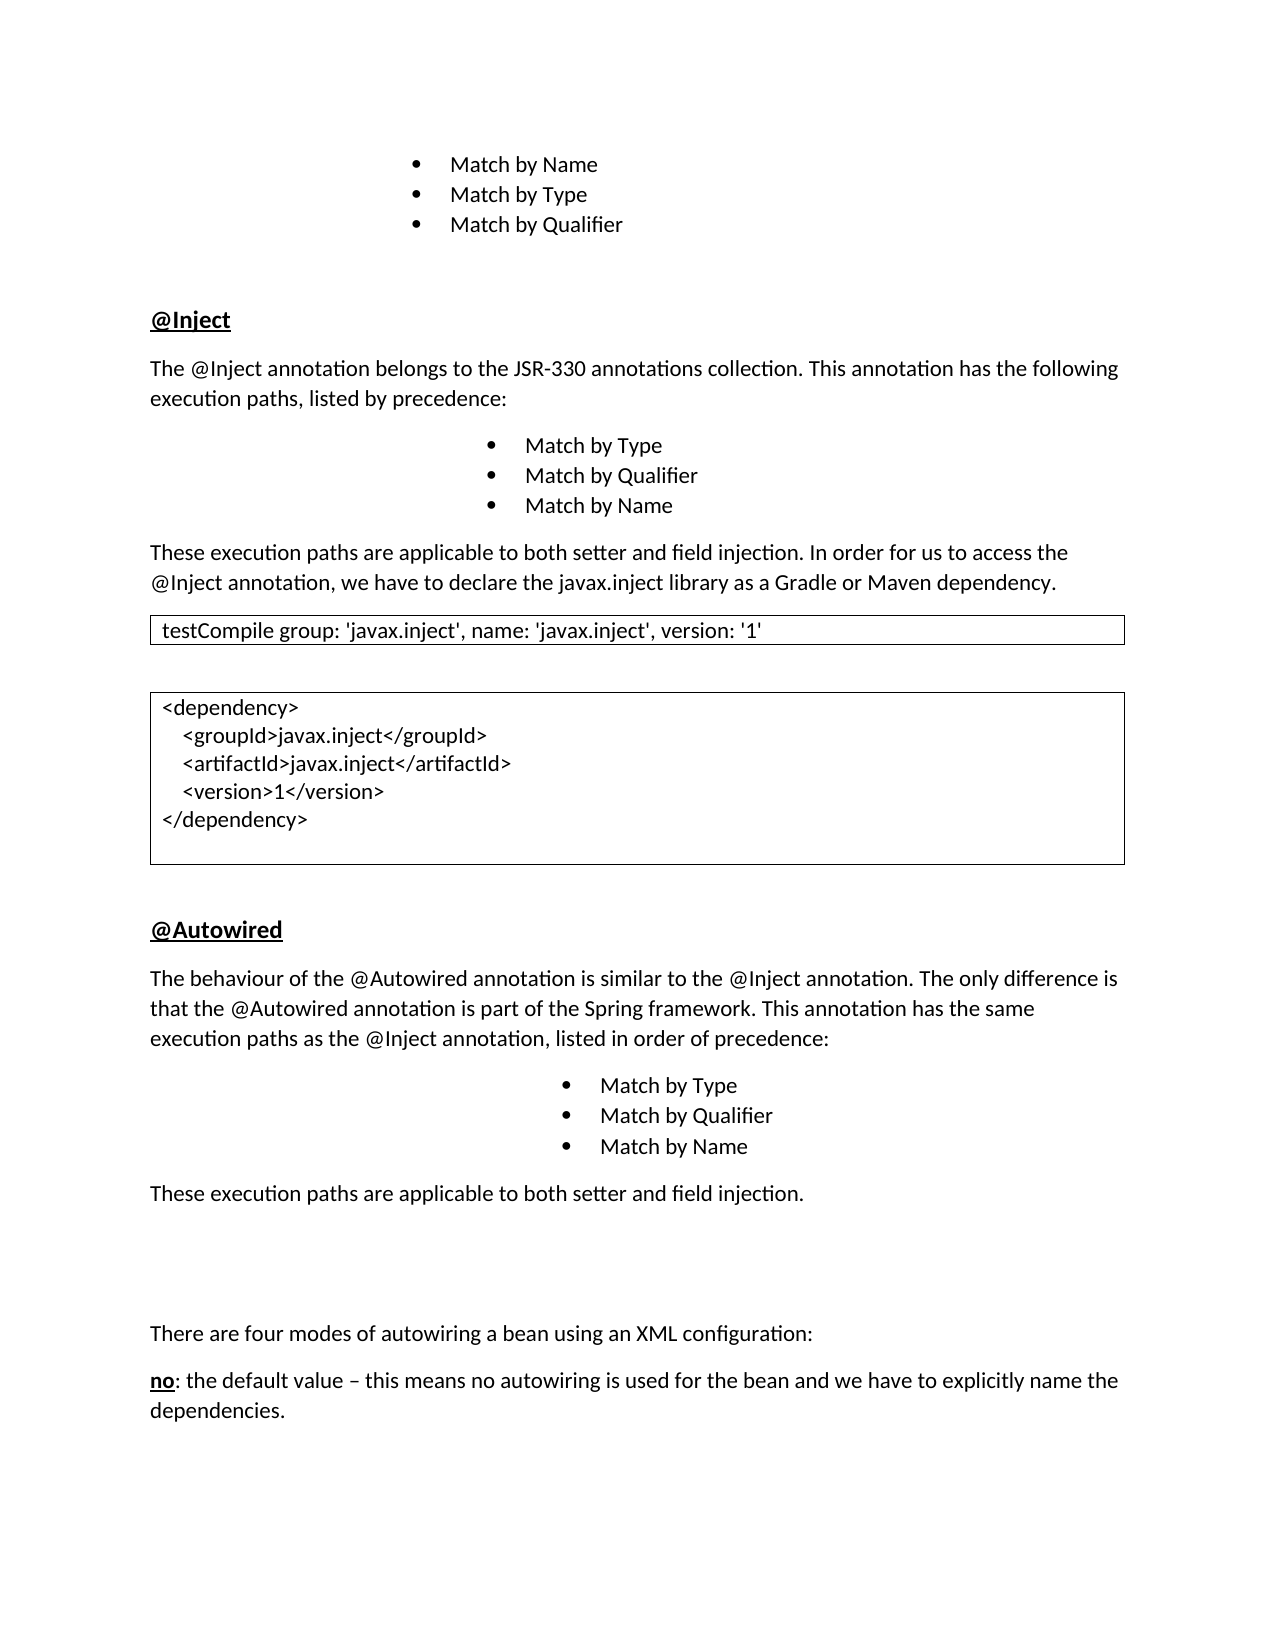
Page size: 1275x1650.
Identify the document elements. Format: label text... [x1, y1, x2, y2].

table_header testCompile group: 'javax.inject', name: 'javax.inject', version: '1' [151, 616, 1124, 644]
list Match by Name [487, 491, 1125, 519]
list Match by Name [412, 150, 1125, 178]
text The @Inject annotation belongs to the JSR-330 annotations collection. This annotation has the following execution paths, listed by precedence: [150, 354, 1125, 412]
text @Autowired [150, 914, 1125, 945]
list Match by Type [487, 431, 1125, 459]
list Match by Qualifier [487, 461, 1125, 489]
list Match by Type [562, 1071, 1125, 1099]
list Match by Name [562, 1132, 1125, 1160]
text There are four modes of autowiring a bean using an XML configuration: [150, 1319, 1125, 1347]
list Match by Qualifier [562, 1102, 1125, 1129]
list Match by Qualifier [412, 210, 1125, 238]
list Match by Type [412, 180, 1125, 208]
text These execution paths are applicable to both setter and field injection. [150, 1179, 1125, 1207]
text These execution paths are applicable to both setter and field injection. In order for us to access the @Inject annotation, we have to declare the javax.inject library as a Gradle or Maven dependency. [150, 538, 1125, 596]
text The behaviour of the @Autowired annotation is similar to the @Inject annotation. The only difference is that the @Autowired annotation is part of the Spring framework. This annotation has the same execution paths as the @Inject annotation, listed in order of precedence: [150, 964, 1125, 1052]
text @Inject [150, 304, 1125, 335]
text no: the default value – this means no autowiring is used for the bean and we have to explicitly name the dependencies. [150, 1366, 1125, 1424]
table_header <dependency> <groupId>javax.inject</groupId> <artifactId>javax.inject</artifactId> <version>1</version> </dependency> [151, 693, 1124, 864]
